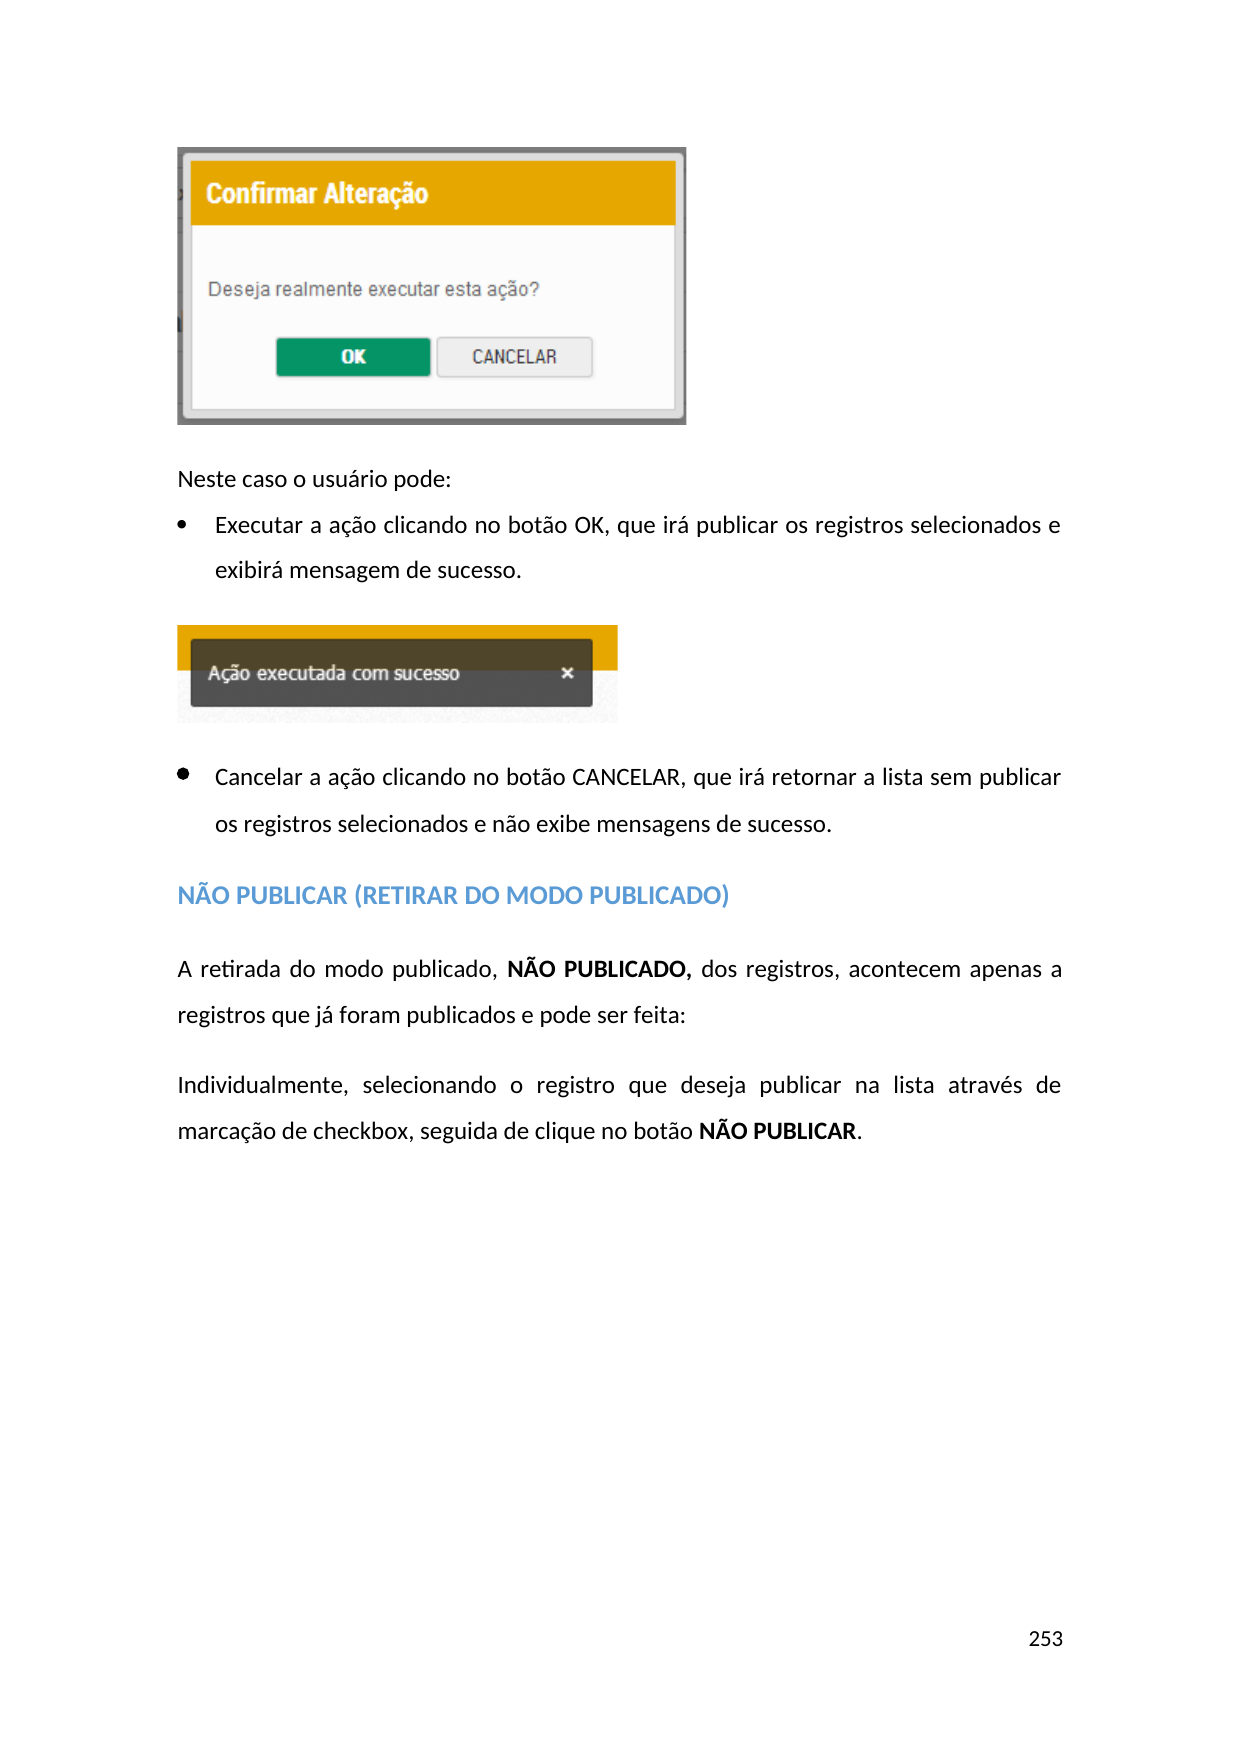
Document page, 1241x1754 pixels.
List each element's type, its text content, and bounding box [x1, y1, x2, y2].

list Executar a ação clicando no botão OK, que irá publicar os registros selecionados e exibirá mensagem de sucesso. [177, 509, 1063, 585]
subtitle NÃO PUBLICAR (retirar do modo publicado) [177, 878, 1063, 912]
text Individualmente, selecionando o registro que deseja publicar na lista através de marcação de checkbox, seguida de clique no botão NÃO PUBLICAR. [177, 1069, 1063, 1146]
picture [177, 147, 687, 425]
text A retirada do modo publicado, NÃO PUBLICADO, dos registros, acontecem apenas a registros que já foram publicados e pode ser feita: [177, 953, 1063, 1029]
list Neste caso o usuário pode: [177, 463, 1063, 494]
list Cancelar a ação clicando no botão CANCELAR, que irá retornar a lista sem publicar os registros selecionados e não exibe mensagens de sucesso. [177, 761, 1063, 838]
picture [177, 625, 618, 723]
